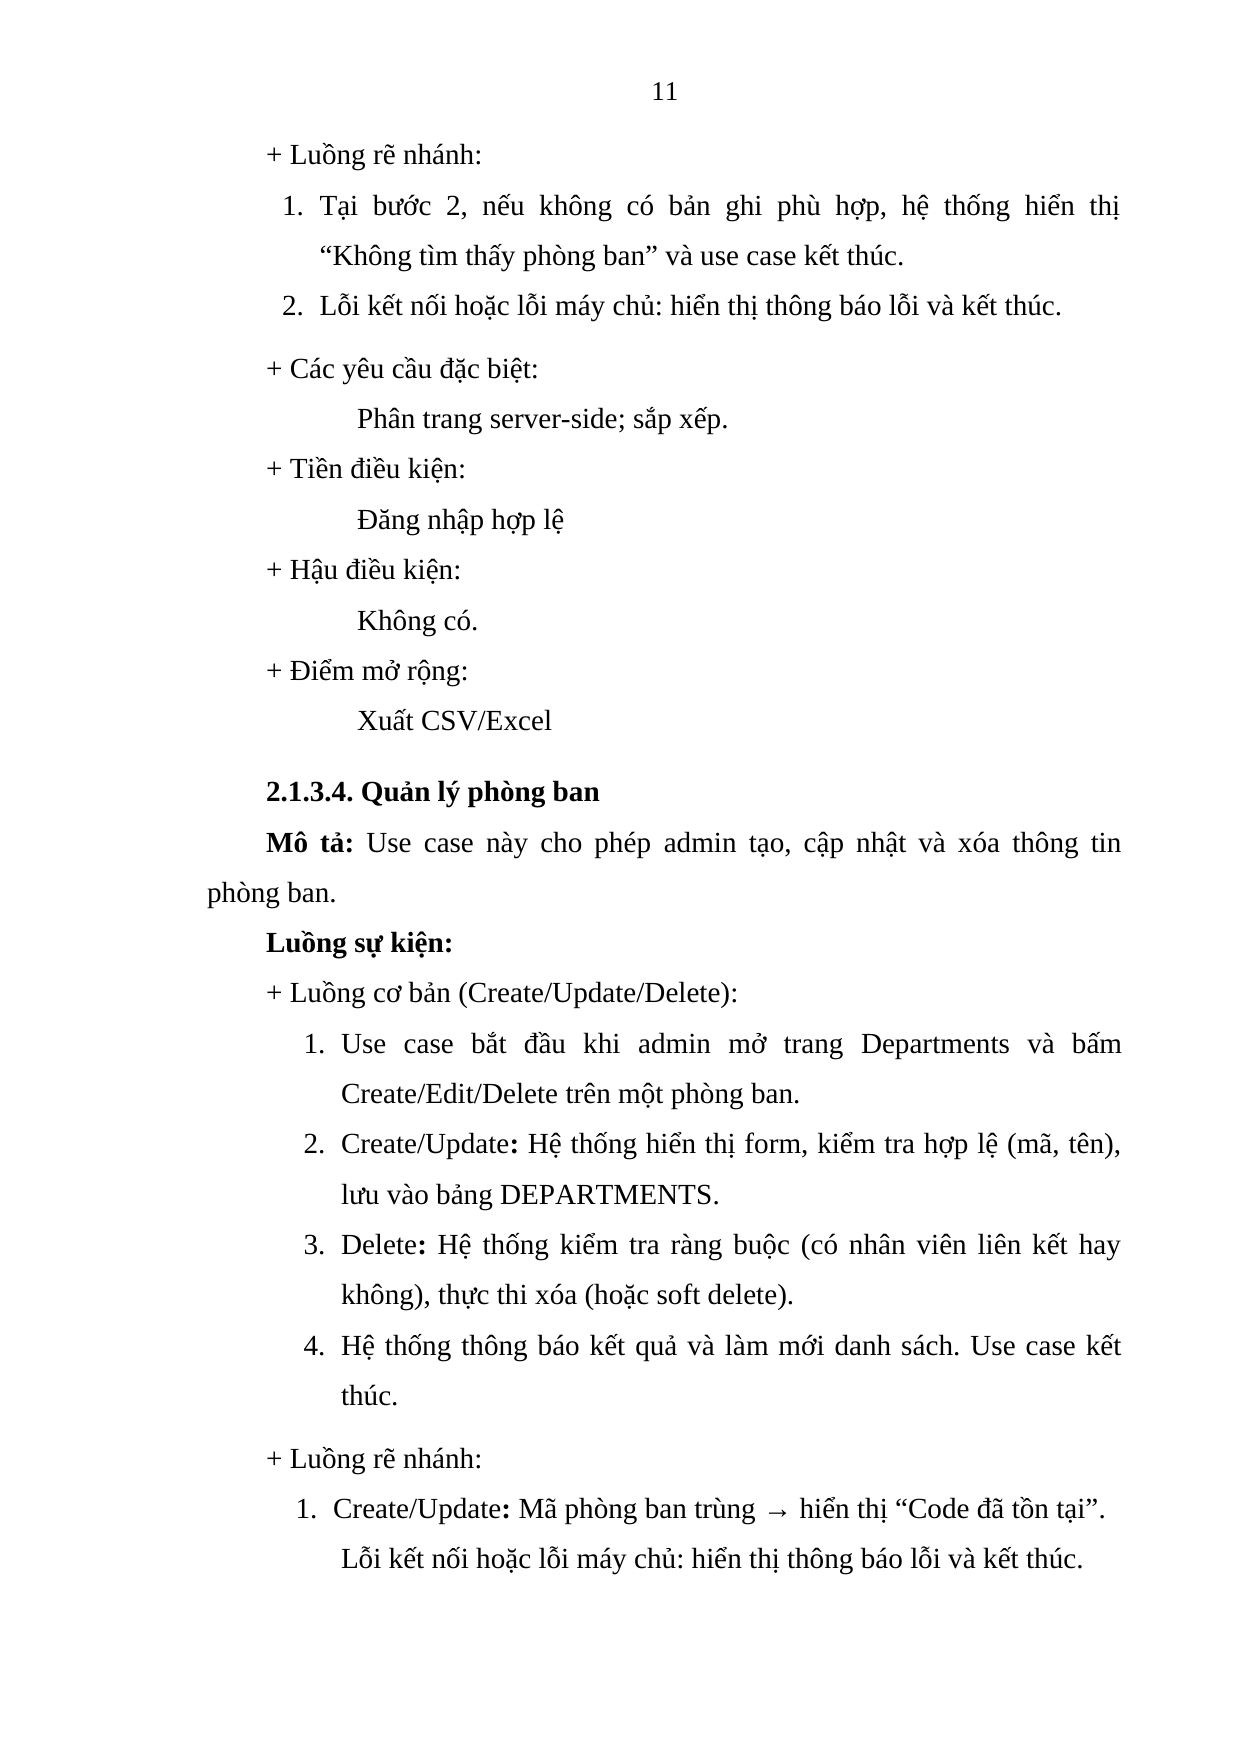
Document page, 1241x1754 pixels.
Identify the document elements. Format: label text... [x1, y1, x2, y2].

list Use case bắt đầu khi admin mở trang Departments và bấm Create/Edit/Delete trên một phòng ban. [303, 1026, 1122, 1110]
list Lỗi kết nối hoặc lỗi máy chủ: hiển thị thông báo lỗi và kết thúc. [341, 1542, 1122, 1575]
text Xuất CSV/Excel [282, 703, 1122, 737]
list Tại bước 2, nếu không có bản ghi phù hợp, hệ thống hiển thị “Không tìm thấy phòng ban” và use case kết thúc. [282, 188, 1122, 271]
text Mô tả: Use case này cho phép admin tạo, cập nhật và xóa thông tin phòng ban. [207, 825, 1122, 908]
list Lỗi kết nối hoặc lỗi máy chủ: hiển thị thông báo lỗi và kết thúc. [282, 288, 1122, 322]
text Phân trang server-side; sắp xếp. [207, 401, 1122, 435]
list Delete: Hệ thống kiểm tra ràng buộc (có nhân viên liên kết hay không), thực thi xóa (hoặc soft delete). [303, 1227, 1122, 1311]
text + Các yêu cầu đặc biệt: [207, 351, 1122, 384]
text Không có. [239, 603, 1122, 636]
text Đăng nhập hợp lệ [282, 502, 1122, 536]
text + Tiền điều kiện: [207, 452, 1122, 485]
text + Hậu điều kiện: [207, 552, 1122, 586]
text + Điểm mở rộng: [207, 653, 1122, 686]
list Create/Update: Hệ thống hiển thị form, kiểm tra hợp lệ (mã, tên), lưu vào bảng DEPARTMENTS. [303, 1127, 1122, 1210]
subtitle Quản lý phòng ban [207, 774, 1122, 808]
text Luồng sự kiện: [207, 925, 1122, 959]
text + Luồng rẽ nhánh: [207, 137, 1122, 171]
text + Luồng rẽ nhánh: [207, 1441, 1122, 1474]
text + Luồng cơ bản (Create/Update/Delete): [207, 976, 1122, 1009]
list Create/Update: Mã phòng ban trùng → hiển thị “Code đã tồn tại”. [295, 1491, 1122, 1525]
list Hệ thống thông báo kết quả và làm mới danh sách. Use case kết thúc. [303, 1328, 1122, 1412]
